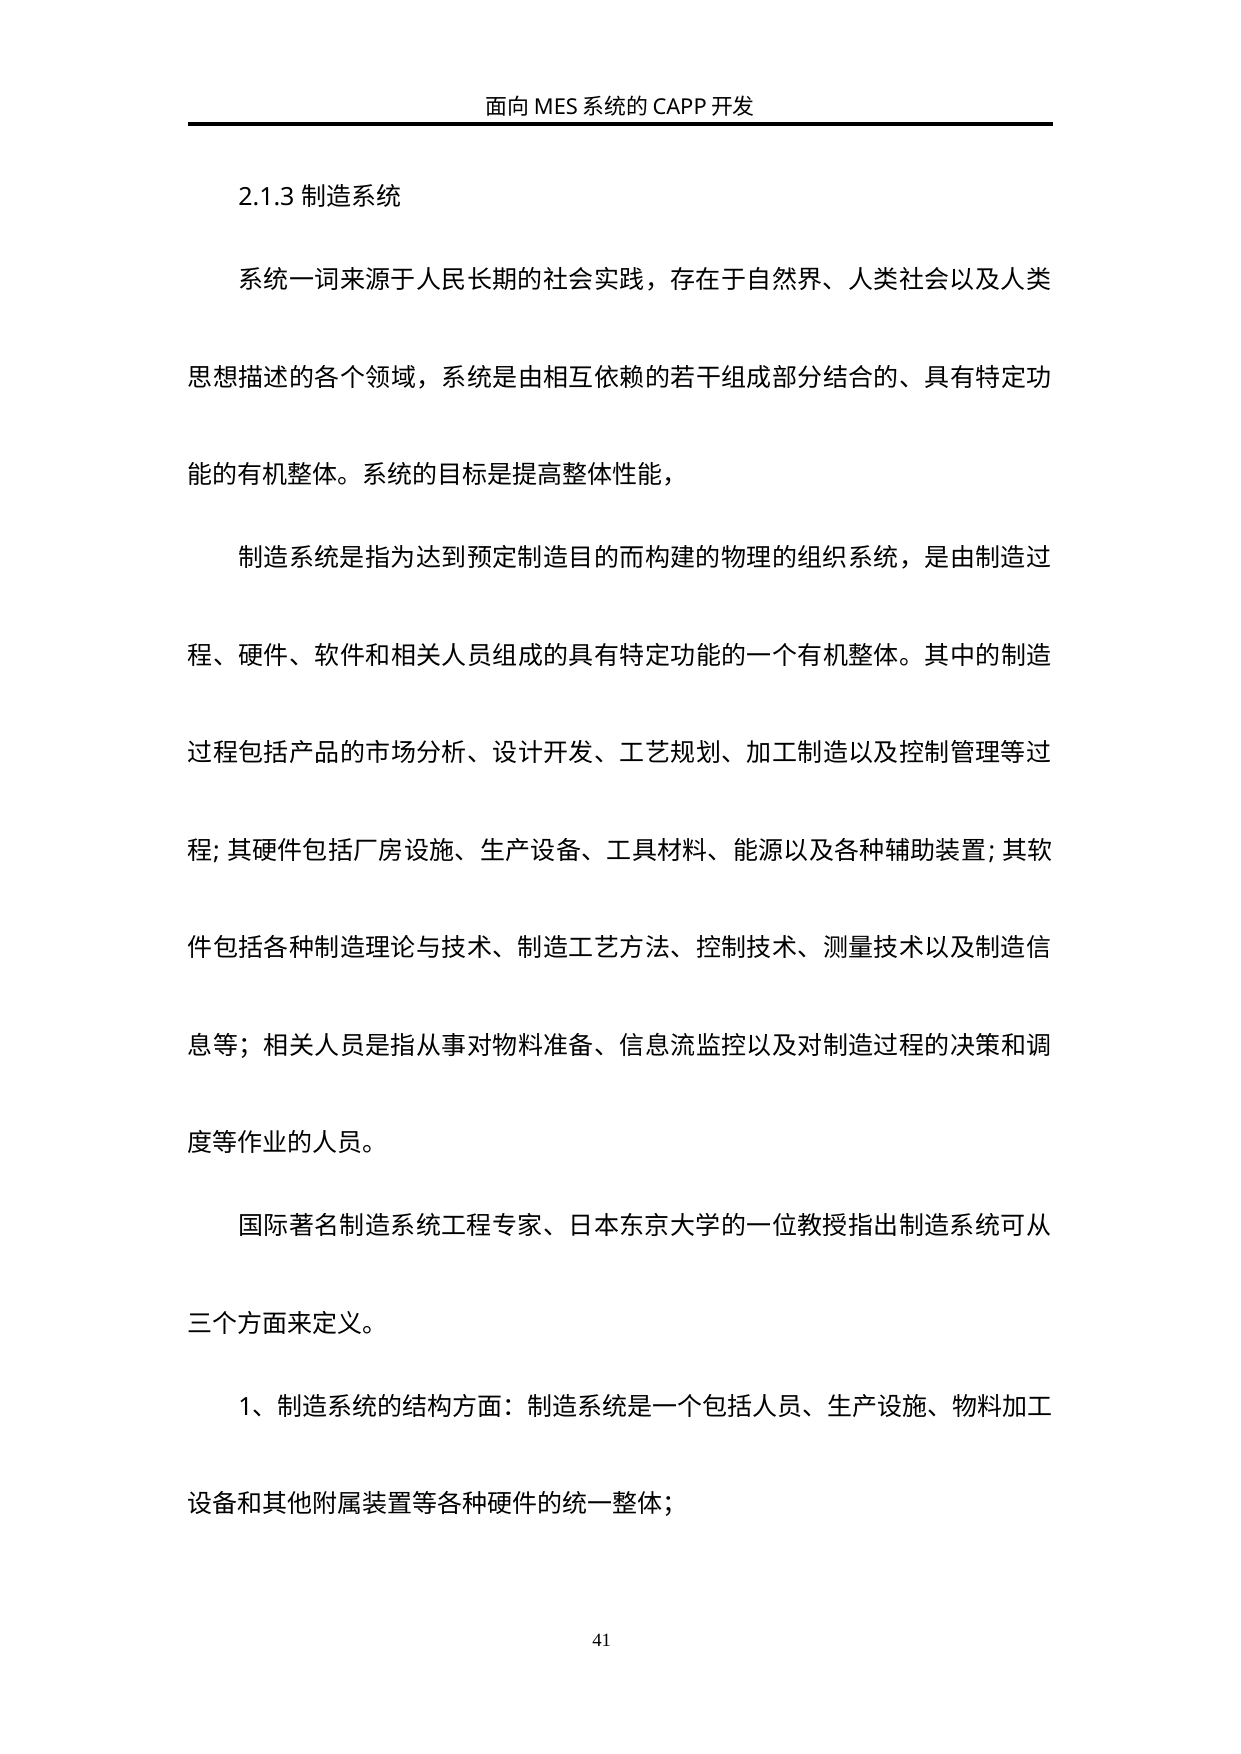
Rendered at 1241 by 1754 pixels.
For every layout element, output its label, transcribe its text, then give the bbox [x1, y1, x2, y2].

text 国际著名制造系统工程专家、日本东京大学的一位教授指出制造系统可从三个方面来定义。 [187, 1191, 1053, 1354]
text 2.1.3 制造系统 [187, 162, 1053, 227]
text 1、制造系统的结构方面：制造系统是一个包括人员、生产设施、物料加工设备和其他附属装置等各种硬件的统一整体； [187, 1372, 1053, 1534]
text 系统一词来源于人民长期的社会实践，存在于自然界、人类社会以及人类思想描述的各个领域，系统是由相互依赖的若干组成部分结合的、具有特定功能的有机整体。系统的目标是提高整体性能， [187, 245, 1053, 505]
text 制造系统是指为达到预定制造目的而构建的物理的组织系统，是由制造过程、硬件、软件和相关人员组成的具有特定功能的一个有机整体。其中的制造过程包括产品的市场分析、设计开发、工艺规划、加工制造以及控制管理等过程; 其硬件包括厂房设施、生产设备、工具材料、能源以及各种辅助装置; 其软件包括各种制造理论与技术、制造工艺方法、控制技术、测量技术以及制造信息等；相关人员是指从事对物料准备、信息流监控以及对制造过程的决策和调度等作业的人员。 [187, 523, 1053, 1173]
